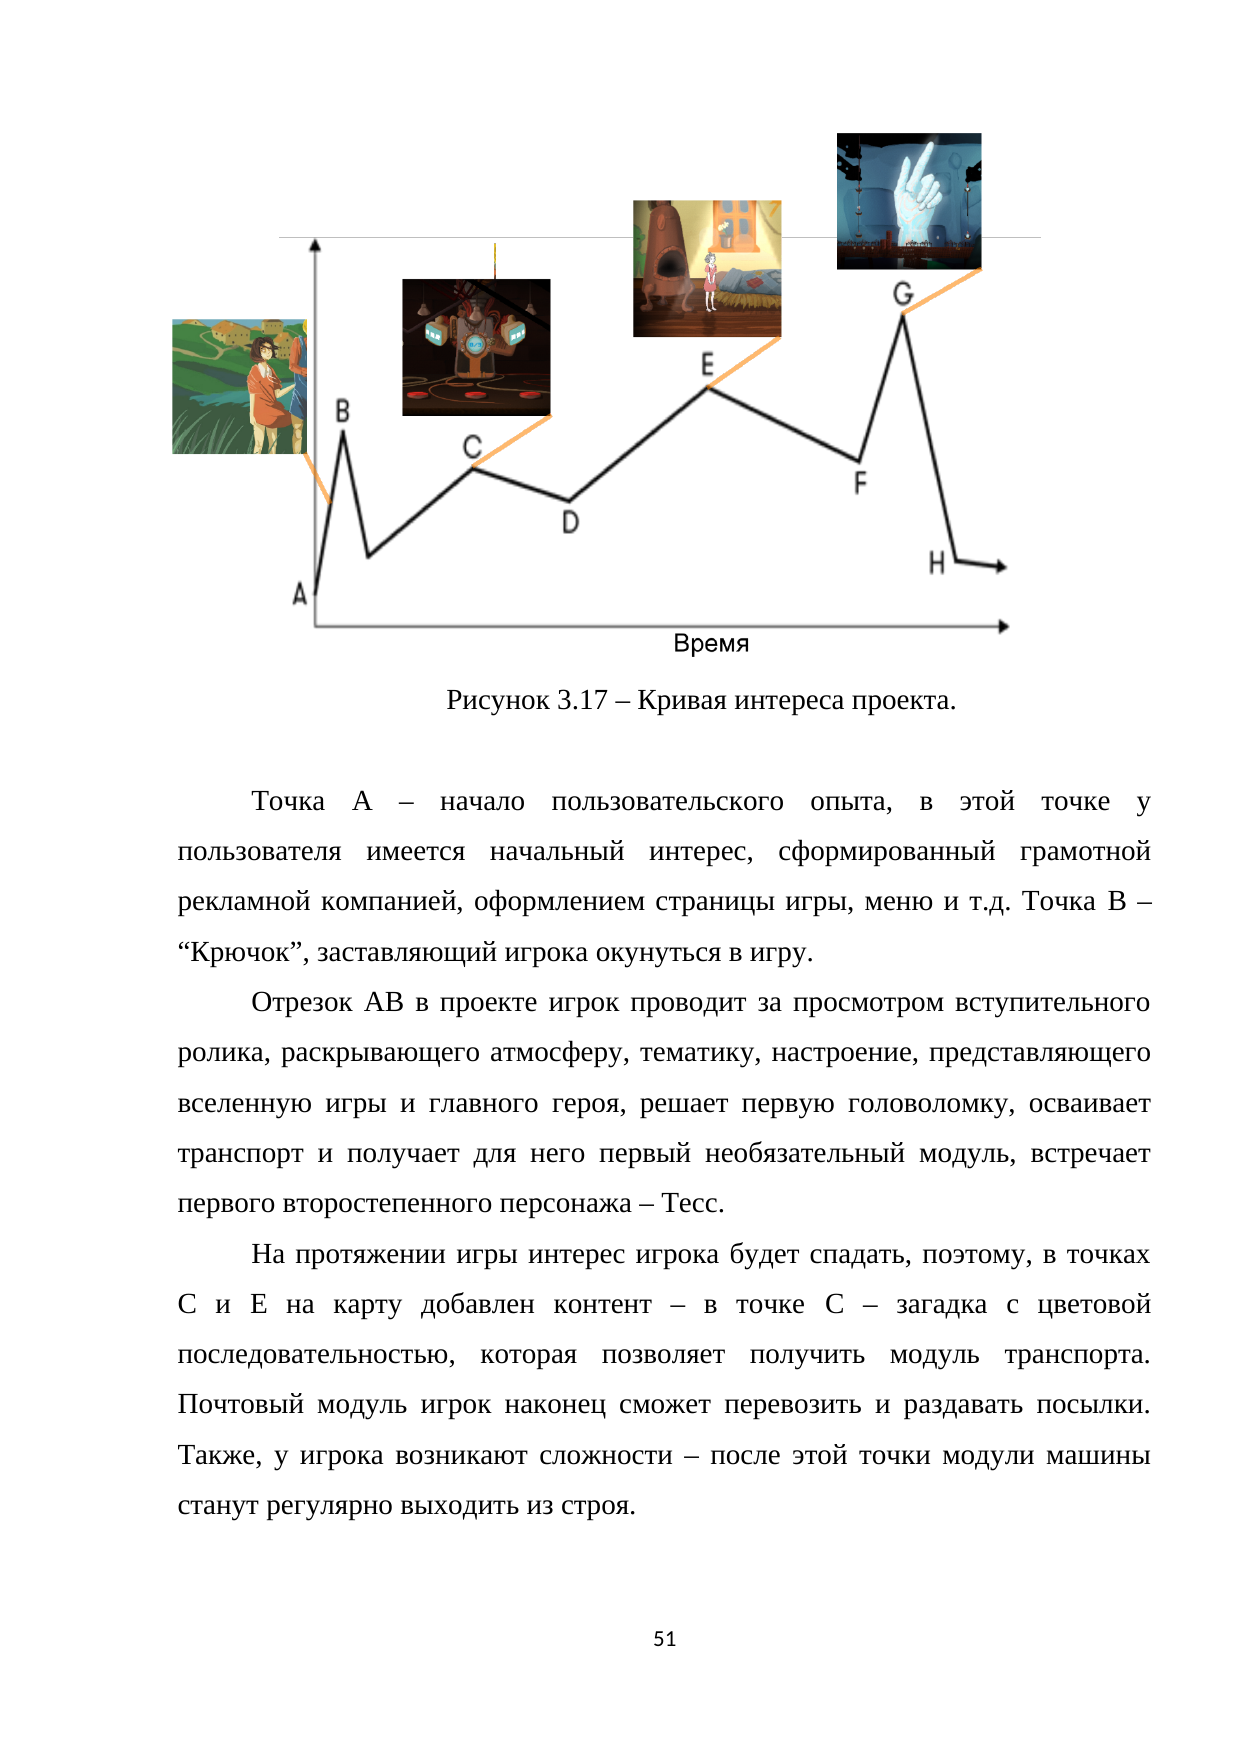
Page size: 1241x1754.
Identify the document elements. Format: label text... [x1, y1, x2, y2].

text Отрезок AB в проекте игрок проводит за просмотром вступительного ролика, раскрывающего атмосферу, тематику, настроение, представляющего вселенную игры и главного героя, решает первую головоломку, осваивает транспорт и получает для него первый необязательный модуль, встречает первого второстепенного персонажа – Тесс. [177, 984, 1152, 1219]
text Точка A – начало пользовательского опыта, в этой точке у пользователя имеется начальный интерес, сформированный грамотной рекламной компанией, оформлением страницы игры, меню и т.д. Точка B – “Крючок”, заставляющий игрока окунуться в игру. [177, 783, 1152, 967]
picture [172, 118, 1147, 666]
text На протяжении игры интерес игрока будет спадать, поэтому, в точках C и E на карту добавлен контент – в точке C – загадка с цветовой последовательностью, которая позволяет получить модуль транспорта. Почтовый модуль игрок наконец сможет перевозить и раздавать посылки. Также, у игрока возникают сложности – после этой точки модули машины станут регулярно выходить из строя. [177, 1236, 1152, 1521]
